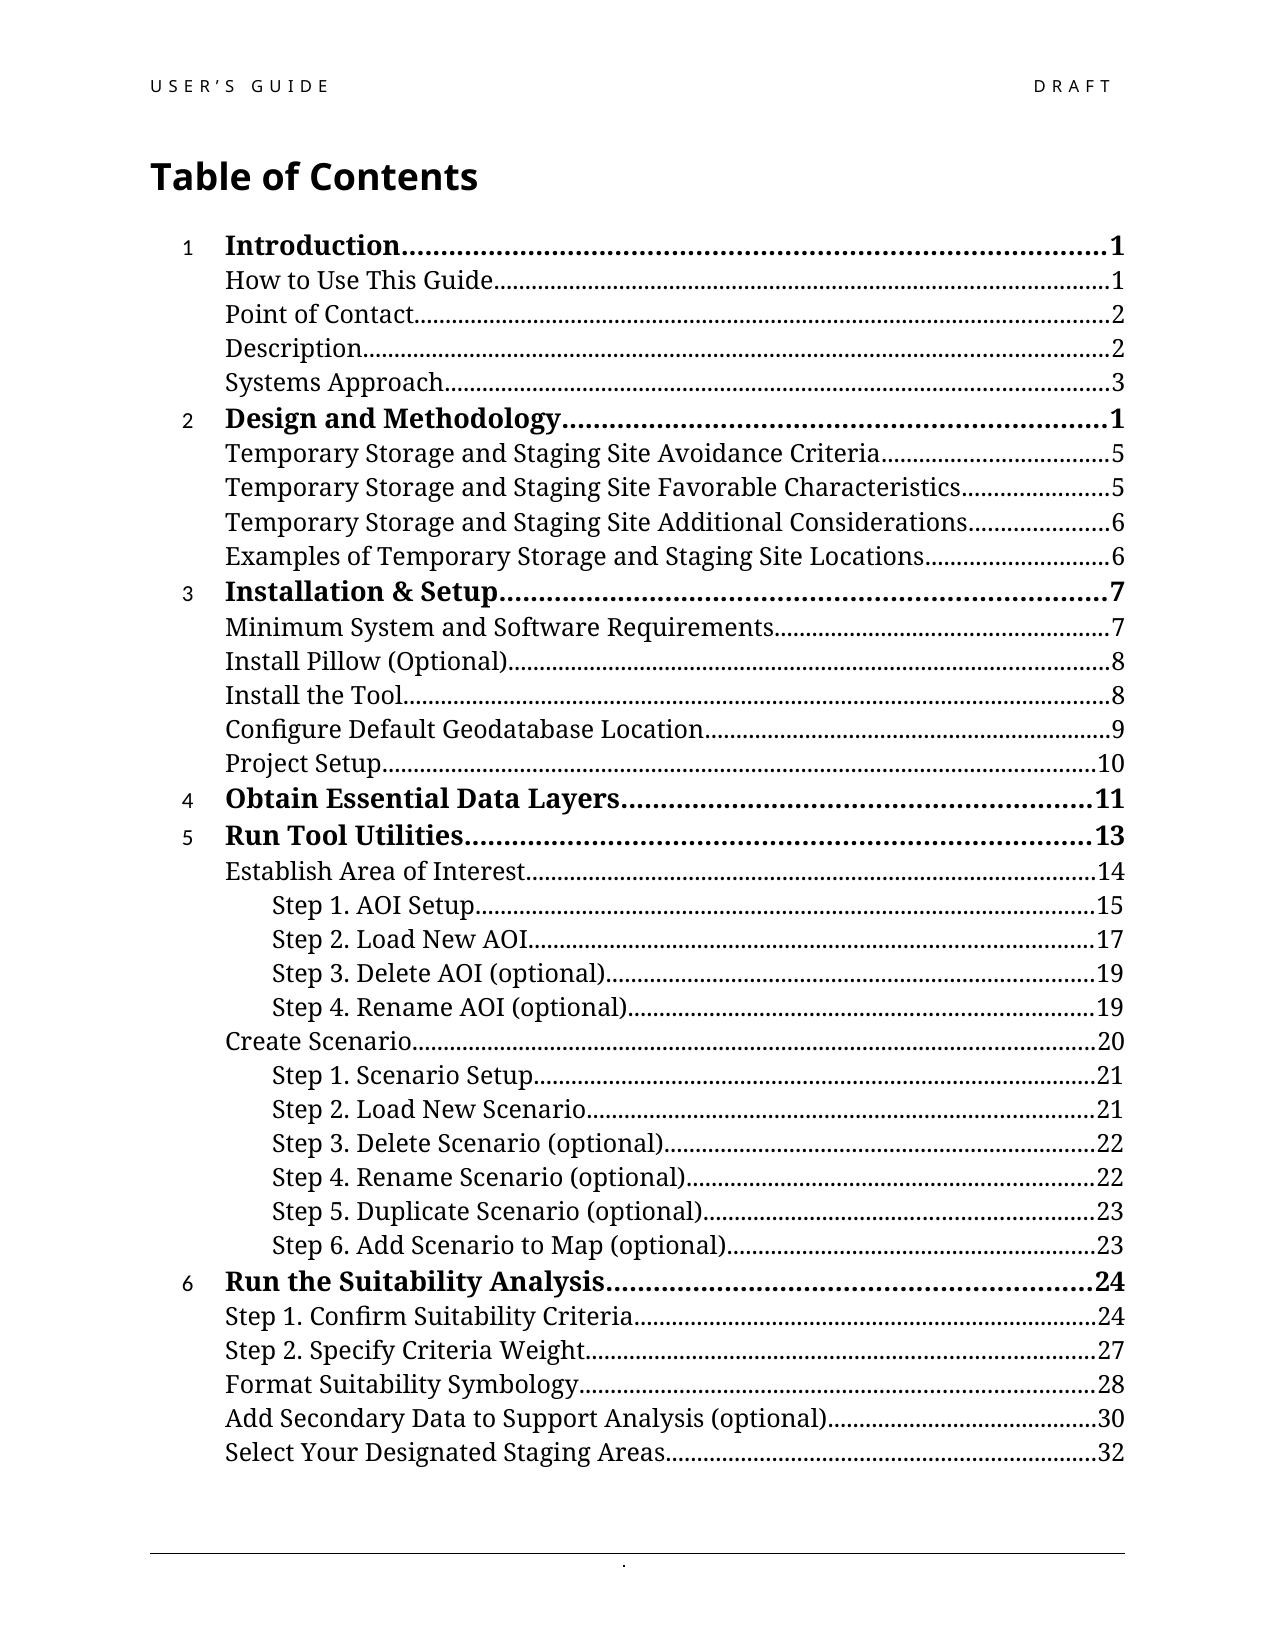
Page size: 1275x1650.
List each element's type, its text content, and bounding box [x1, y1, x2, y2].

text Table of Contents [150, 150, 1125, 201]
text Temporary Storage and Staging Site Additional Considerations 6 [225, 504, 1125, 538]
text Temporary Storage and Staging Site Favorable Characteristics 5 [225, 470, 1125, 504]
text Create Scenario 20 [225, 1023, 1125, 1058]
text Install Pillow (Optional) 8 [225, 643, 1125, 677]
text Run Tool Utilities 13 [187, 816, 1125, 853]
text Add Secondary Data to Support Analysis (optional) 30 [225, 1401, 1125, 1435]
text Point of Contact 2 [225, 297, 1125, 331]
text Select Your Designated Staging Areas 32 [225, 1435, 1125, 1469]
text How to Use This Guide 1 [225, 263, 1125, 297]
text Step 1. Confirm Suitability Criteria 24 [225, 1299, 1125, 1333]
text Establish Area of Interest 14 [225, 853, 1125, 887]
text Step 4. Rename AOI (optional) 19 [272, 989, 1125, 1023]
text Format Suitability Symbology 28 [225, 1367, 1125, 1401]
text Run the Suitability Analysis 24 [187, 1262, 1125, 1299]
text Introduction 1 [187, 226, 1125, 263]
text Description 2 [225, 331, 1125, 365]
text Step 1. Scenario Setup 21 [272, 1058, 1125, 1092]
text Systems Approach 3 [225, 365, 1125, 399]
text Step 2. Load New AOI 17 [272, 921, 1125, 955]
text Step 1. AOI Setup 15 [272, 887, 1125, 921]
text Minimum System and Software Requirements 7 [225, 609, 1125, 643]
text Step 6. Add Scenario to Map (optional) 23 [272, 1228, 1125, 1262]
text Step 2. Specify Criteria Weight 27 [225, 1333, 1125, 1367]
text Step 2. Load New Scenario 21 [272, 1092, 1125, 1126]
text Step 5. Duplicate Scenario (optional) 23 [272, 1194, 1125, 1228]
text Design and Methodology 1 [187, 399, 1125, 436]
text Project Setup 10 [225, 745, 1125, 779]
text Configure Default Geodatabase Location 9 [225, 711, 1125, 745]
text Temporary Storage and Staging Site Avoidance Criteria 5 [225, 436, 1125, 470]
text Install the Tool 8 [225, 677, 1125, 711]
text Step 4. Rename Scenario (optional) 22 [272, 1160, 1125, 1194]
text Examples of Temporary Storage and Staging Site Locations 6 [225, 538, 1125, 572]
text Step 3. Delete Scenario (optional) 22 [272, 1126, 1125, 1160]
text Installation & Setup 7 [187, 572, 1125, 609]
text Obtain Essential Data Layers 11 [187, 779, 1125, 816]
text Step 3. Delete AOI (optional) 19 [272, 955, 1125, 989]
